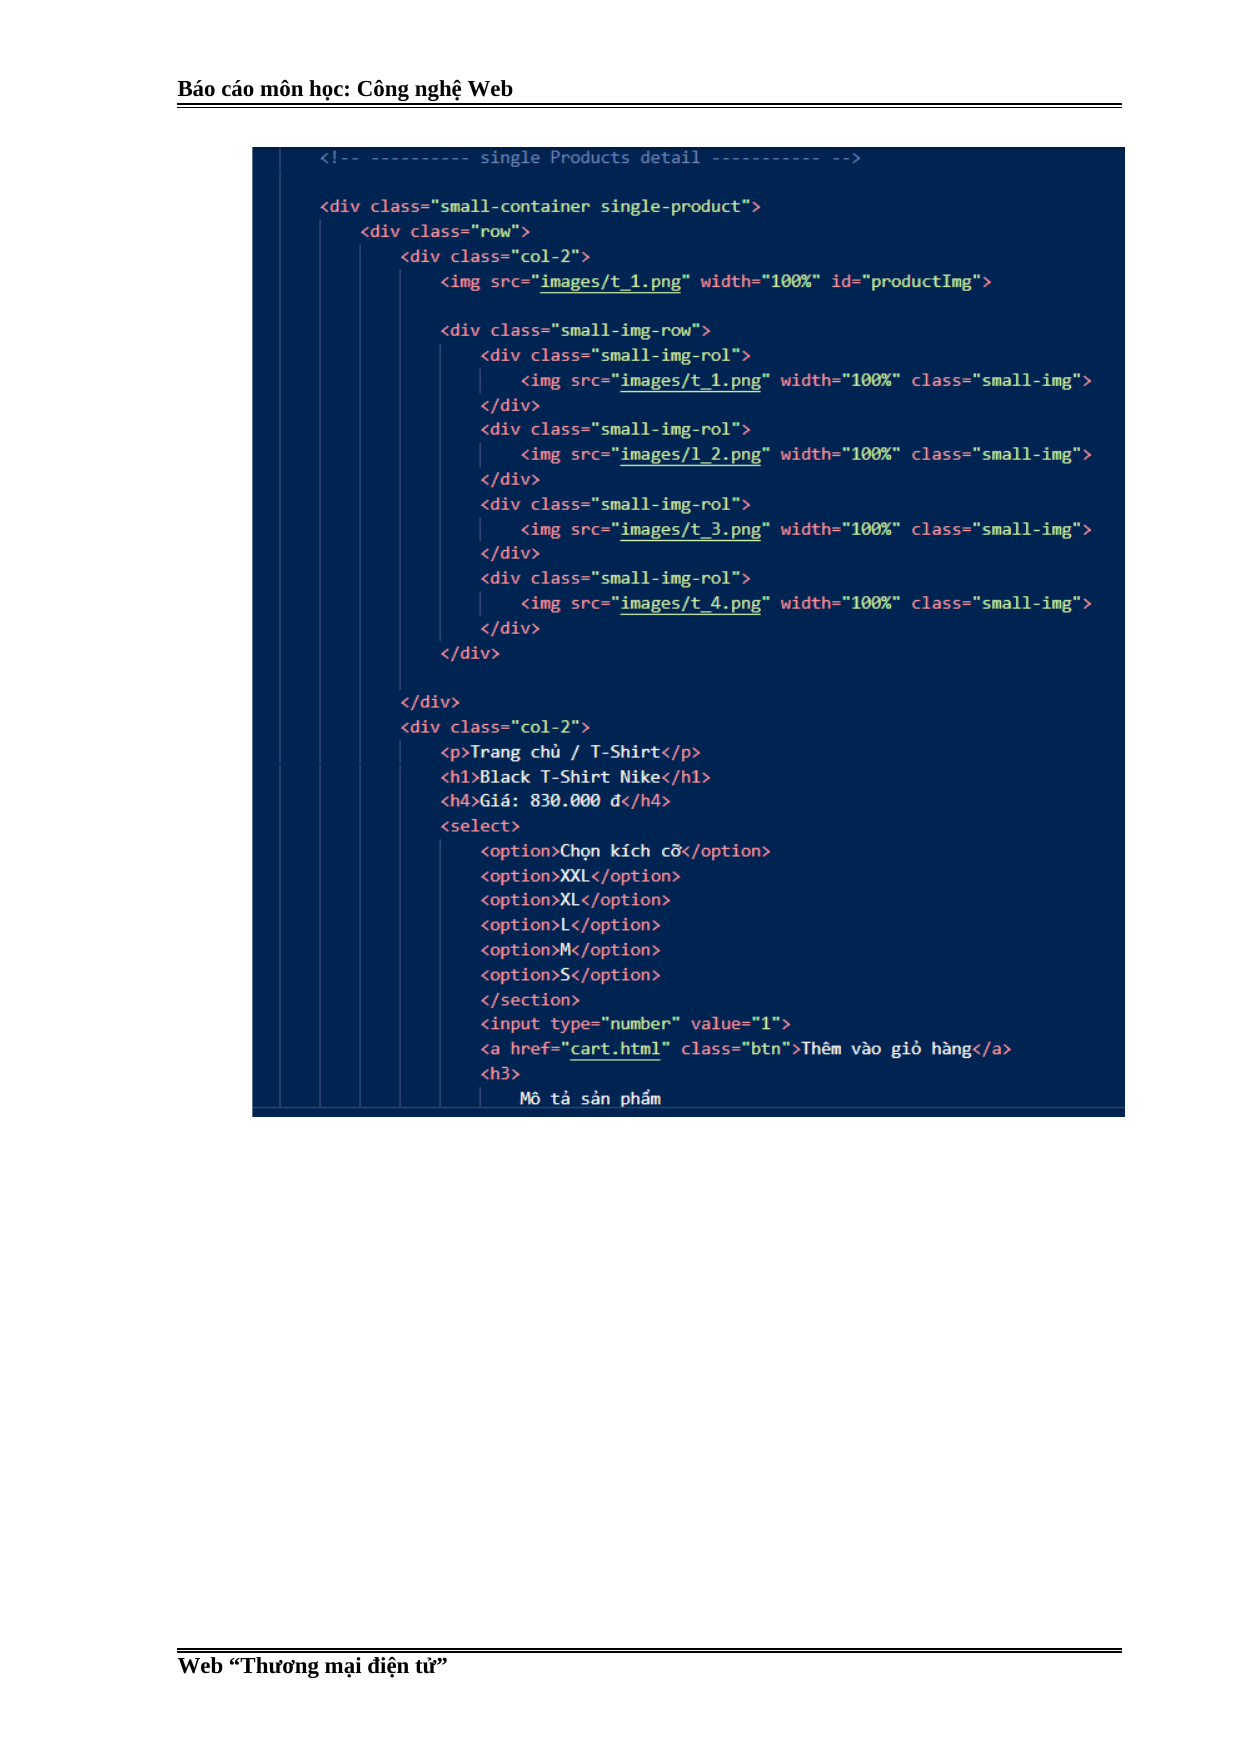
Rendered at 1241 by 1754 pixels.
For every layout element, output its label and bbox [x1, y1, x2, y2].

picture [252, 147, 1125, 1117]
